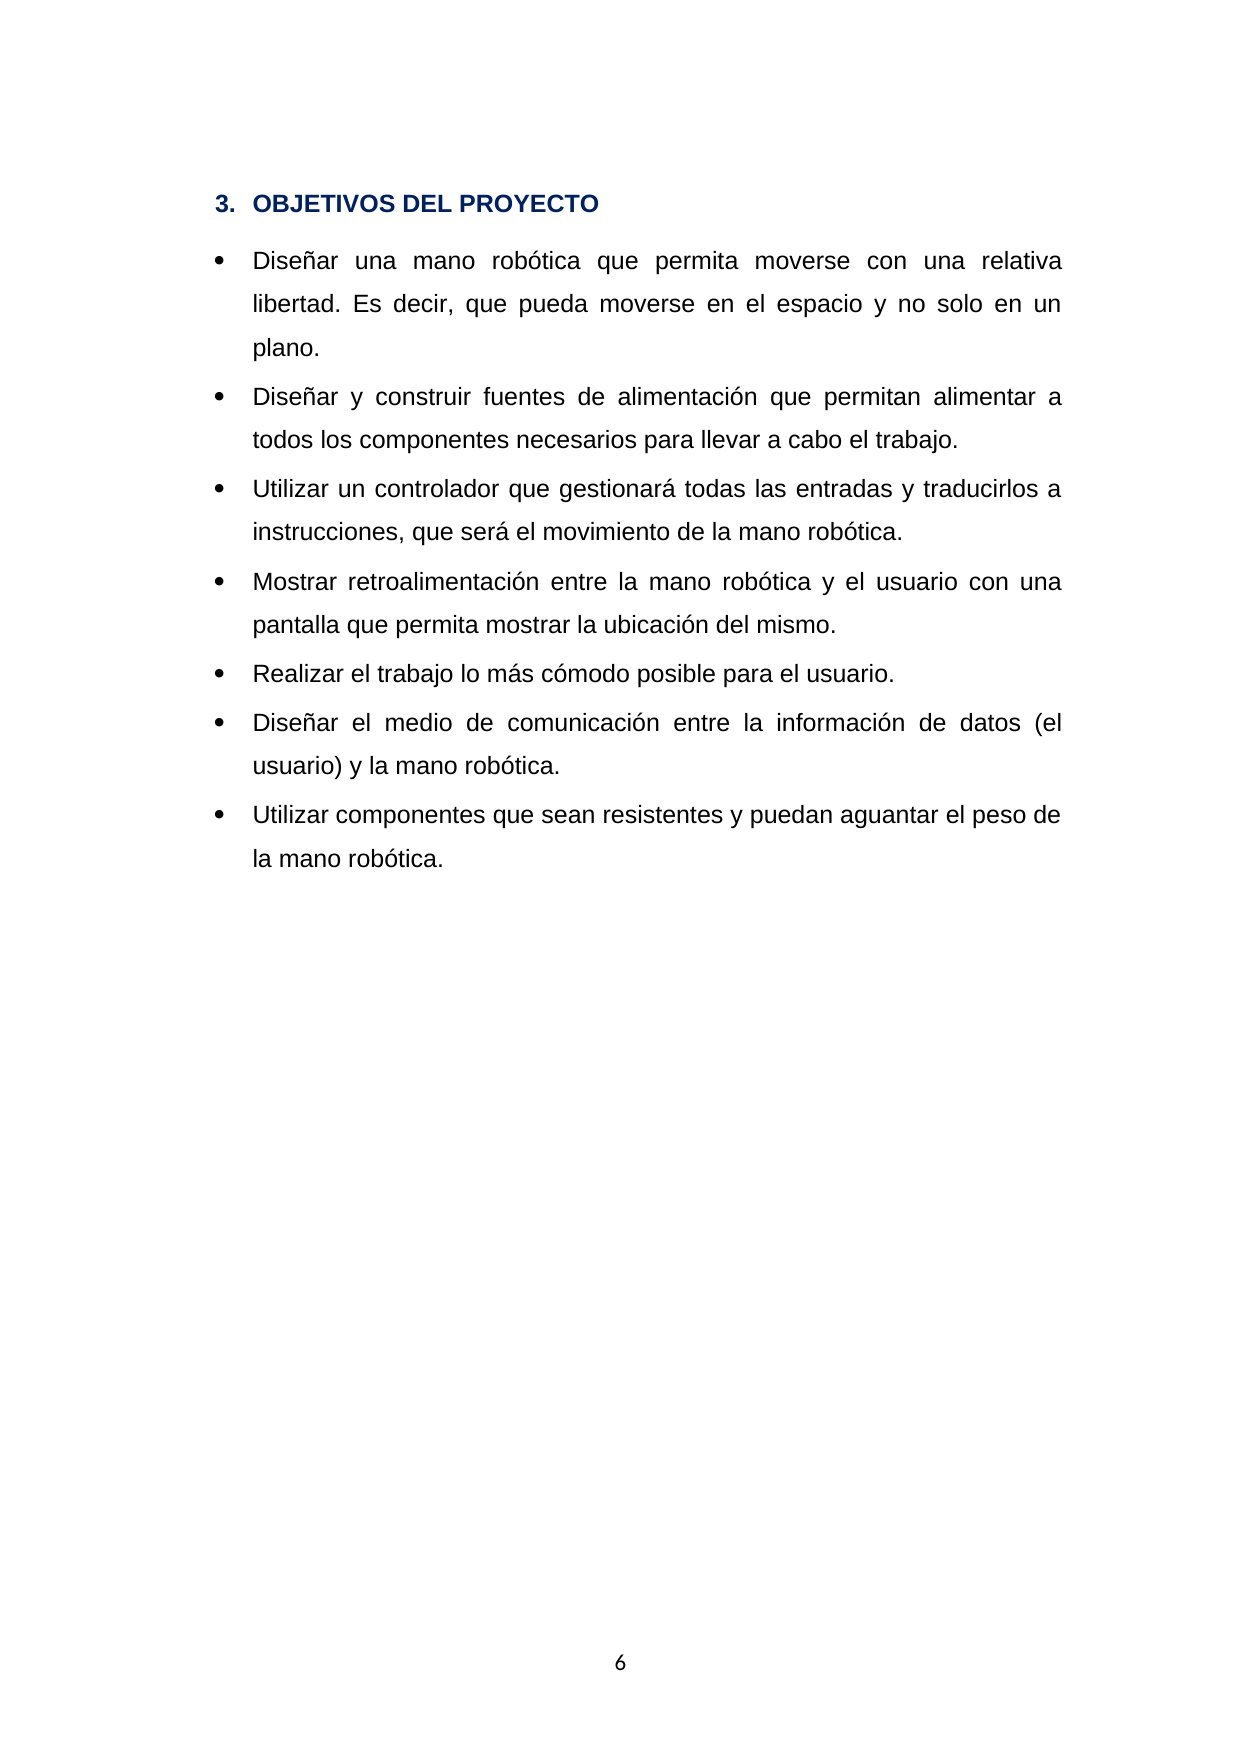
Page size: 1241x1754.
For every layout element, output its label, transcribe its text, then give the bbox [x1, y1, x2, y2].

list Mostrar retroalimentación entre la mano robótica y el usuario con una pantalla que permita mostrar la ubicación del mismo. [215, 566, 1063, 638]
list Utilizar componentes que sean resistentes y puedan aguantar el peso de la mano robótica. [215, 801, 1063, 872]
list Utilizar un controlador que gestionará todas las entradas y traducirlos a instrucciones, que será el movimiento de la mano robótica. [215, 474, 1063, 546]
list Diseñar una mano robótica que permita moverse con una relativa libertad. Es decir, que pueda moverse en el espacio y no solo en un plano. [215, 246, 1063, 361]
list Diseñar y construir fuentes de alimentación que permitan alimentar a todos los componentes necesarios para llevar a cabo el trabajo. [215, 382, 1063, 454]
subtitle OBJETIVOS DEL PROYECTO [215, 189, 1063, 218]
list Realizar el trabajo lo más cómodo posible para el usuario. [215, 659, 1063, 688]
list Diseñar el medio de comunicación entre la información de datos (el usuario) y la mano robótica. [215, 708, 1063, 780]
